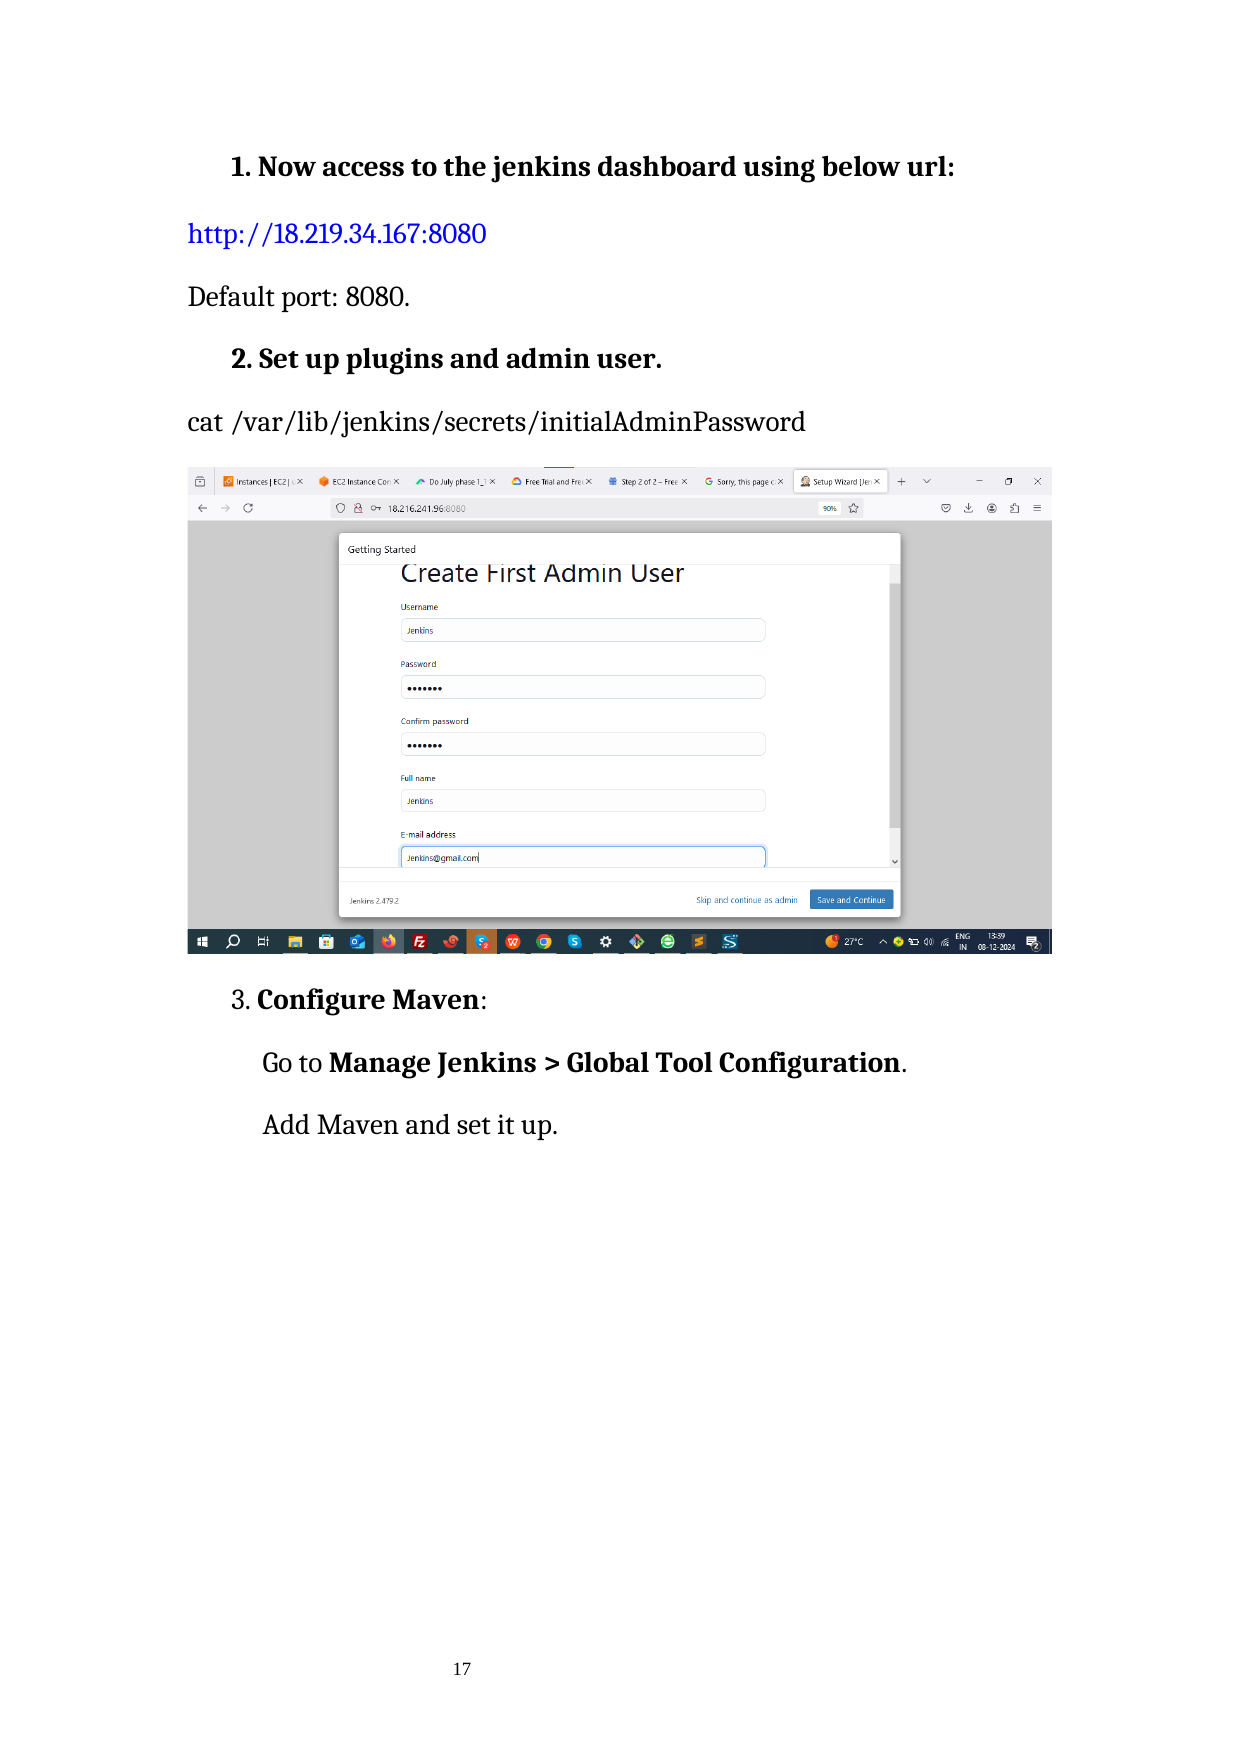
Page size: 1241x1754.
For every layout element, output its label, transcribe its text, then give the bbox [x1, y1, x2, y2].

list Add Maven and set it up. [187, 1108, 1053, 1142]
picture [187, 467, 1052, 954]
list Go to Manage Jenkins > Global Tool Configuration. [187, 1046, 1053, 1079]
list Configure Maven: [231, 983, 1053, 1017]
list cat /var/lib/jenkins/secrets/initialAdminPassword [187, 405, 1053, 439]
list Set up plugins and admin user. [231, 342, 1053, 376]
list Default port: 8080. [187, 280, 1053, 313]
text http://18.219.34.167:8080 [187, 217, 1053, 251]
list Now access to the jenkins dashboard using below url: [231, 150, 1053, 183]
